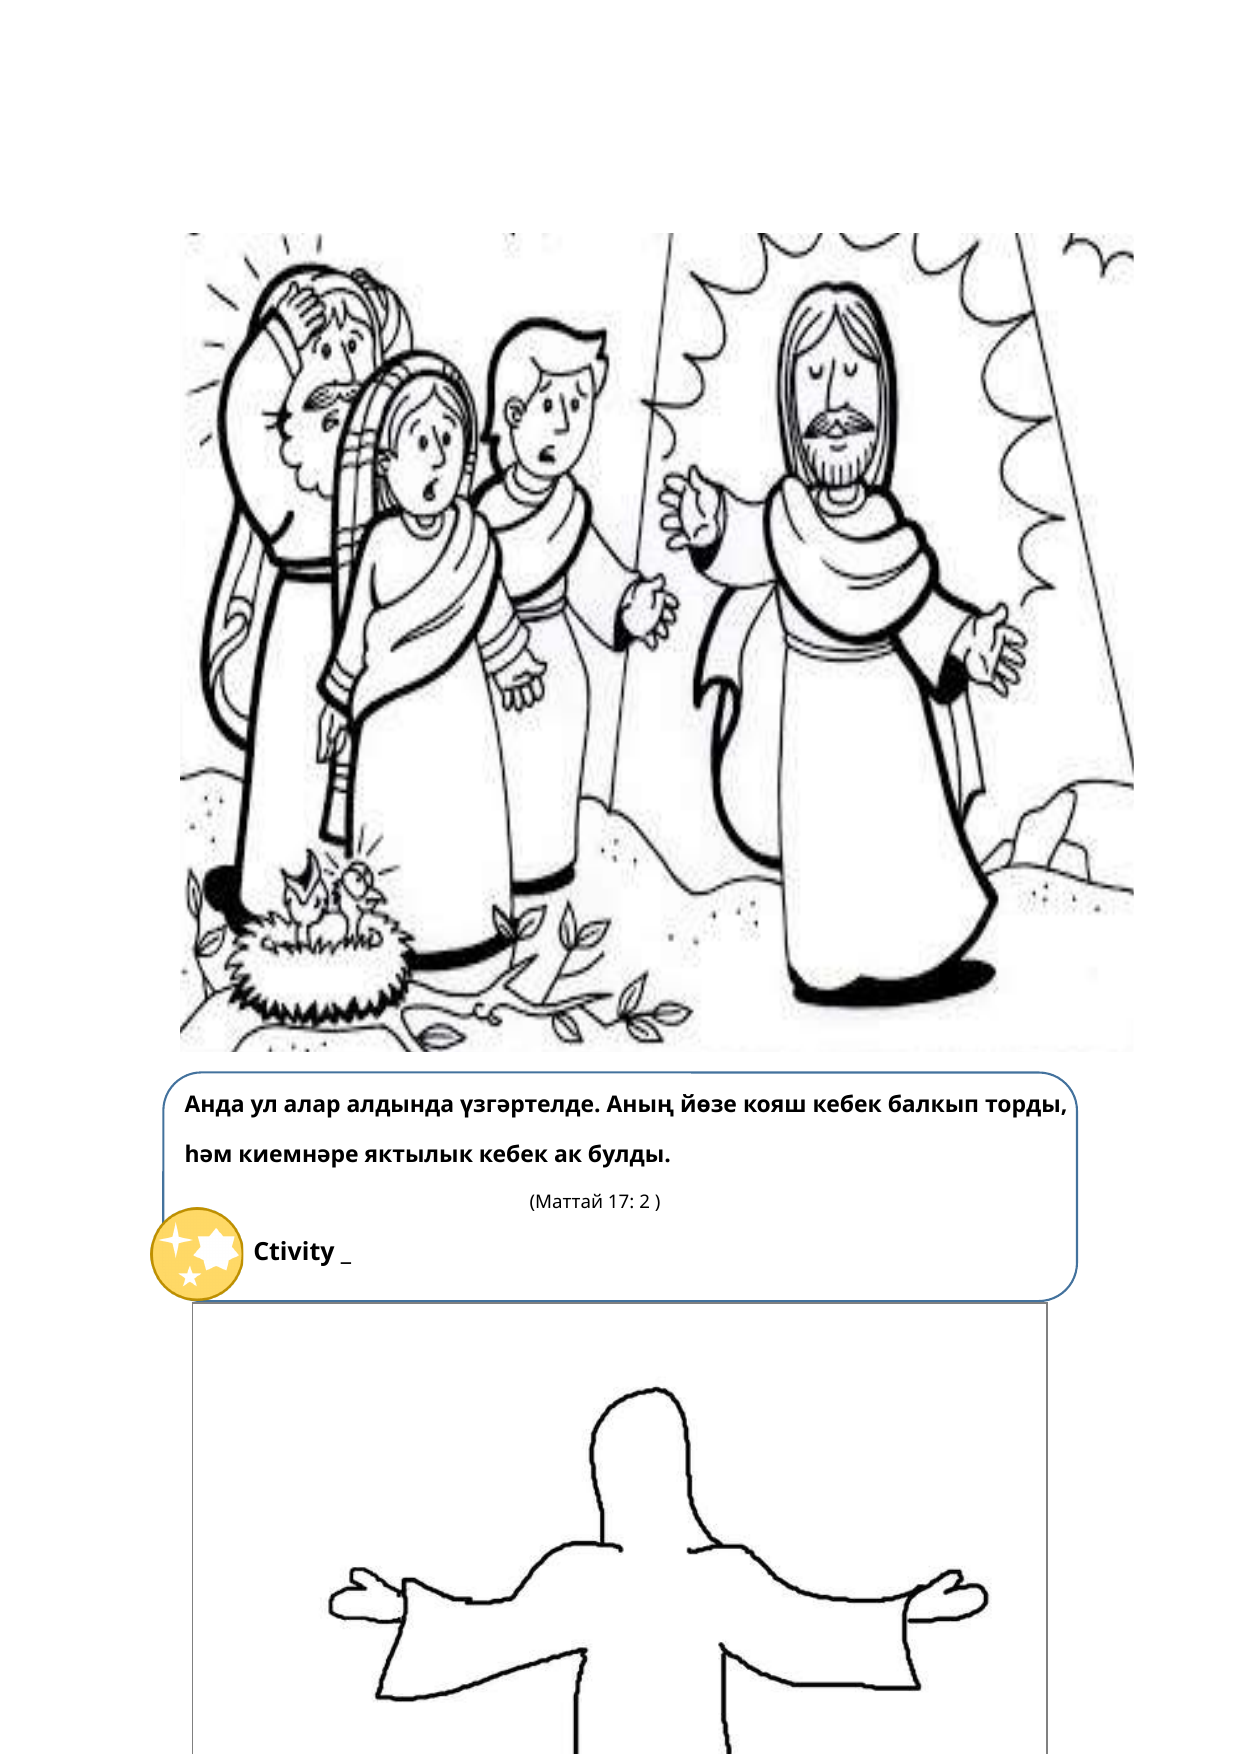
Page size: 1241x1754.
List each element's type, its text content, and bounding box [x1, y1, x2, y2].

picture [180, 233, 1134, 1052]
text Анда ул алар алдында үзгәртелде. Аның йөзе кояш кебек балкып торды, [150, 1088, 1090, 1119]
text (Маттай 17: 2 ) [150, 1188, 1090, 1214]
text Ctivity _ [244, 1233, 1090, 1267]
picture [193, 1304, 1046, 1754]
picture [150, 1207, 244, 1301]
text һәм киемнәре яктылык кебек ак булды. [150, 1138, 1090, 1169]
